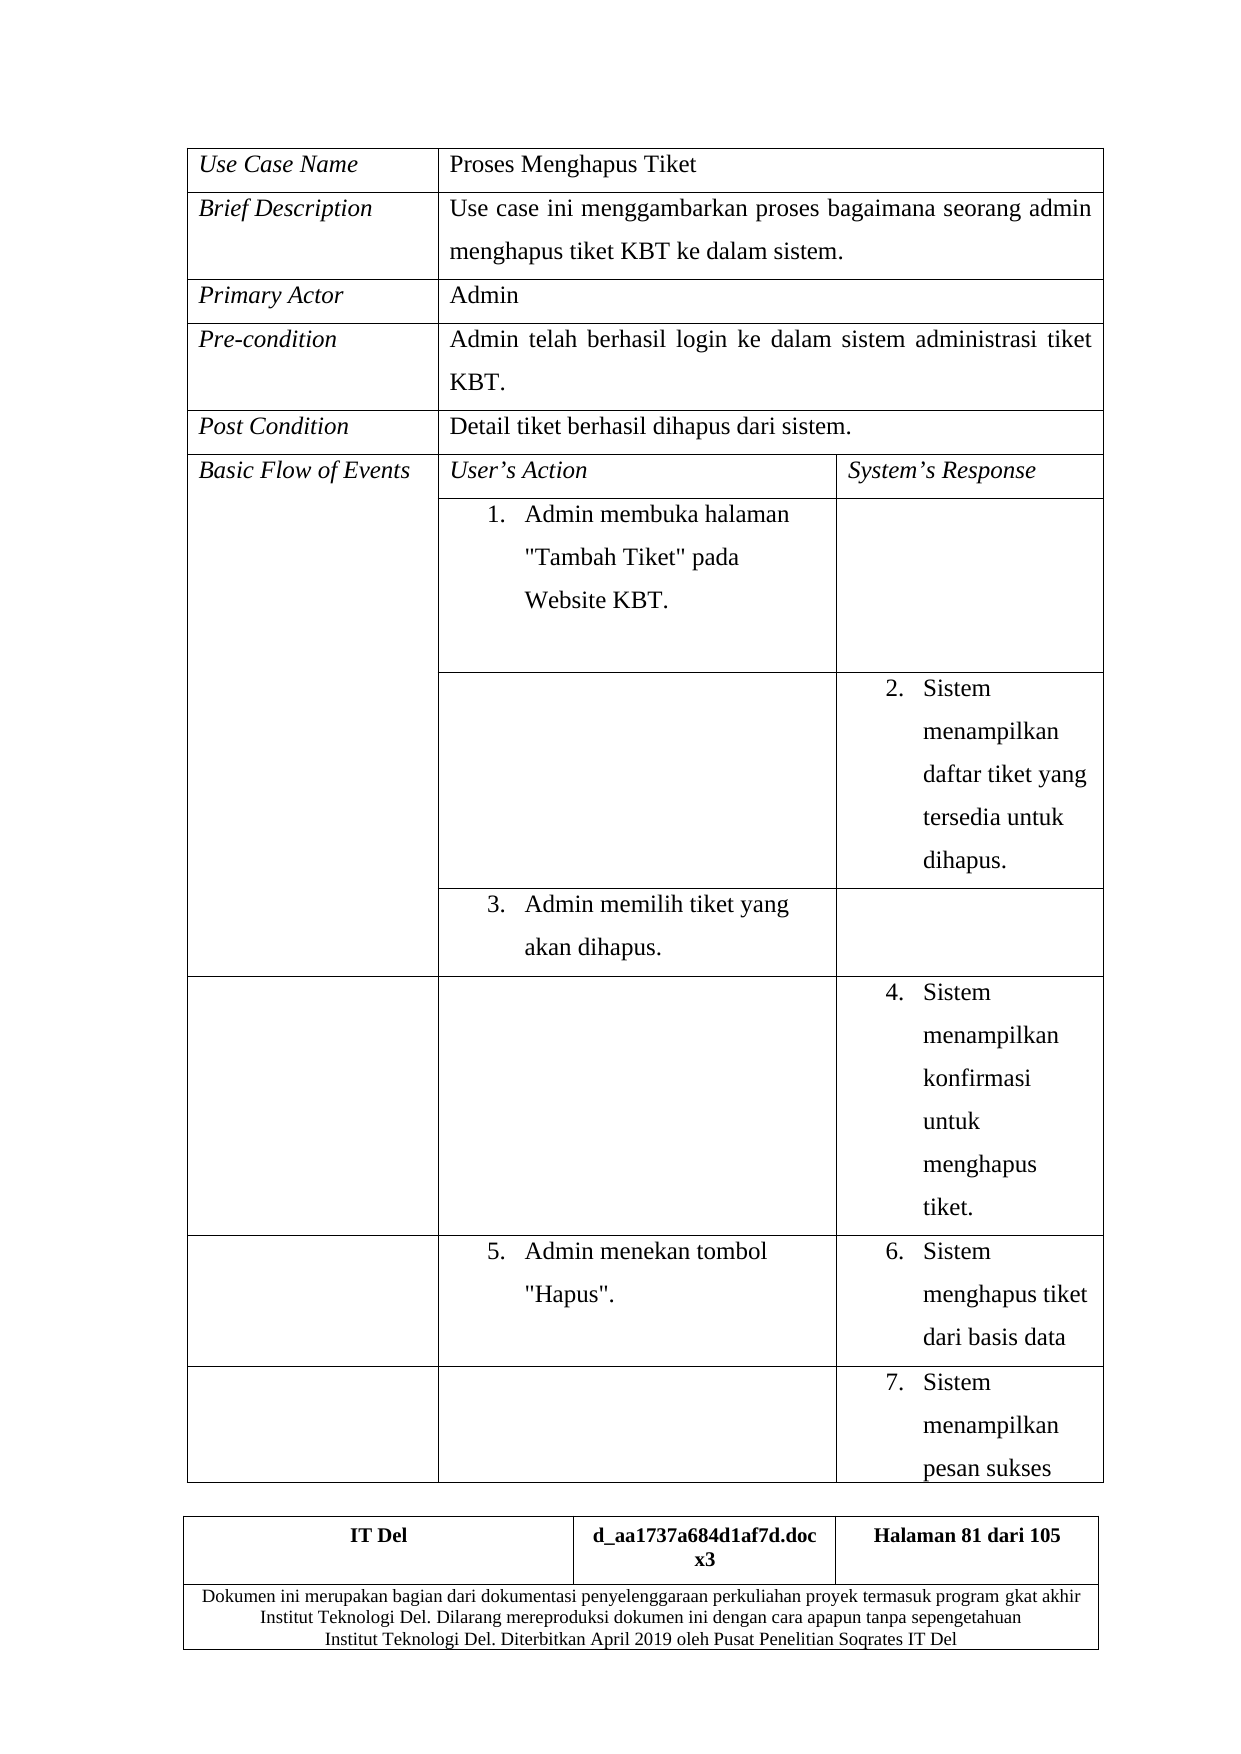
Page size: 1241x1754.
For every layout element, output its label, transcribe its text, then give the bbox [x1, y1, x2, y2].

table_cell Admin menekan tombol "Hapus". [439, 1236, 836, 1366]
table_cell [188, 1367, 438, 1482]
table_cell [439, 1367, 836, 1482]
table_cell Primary Actor [188, 280, 438, 323]
table_cell [188, 1236, 438, 1366]
table_cell [837, 889, 1103, 976]
table_cell Detail tiket berhasil dihapus dari sistem. [439, 411, 1103, 454]
table_cell System’s Response [837, 455, 1103, 498]
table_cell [837, 1367, 1103, 1482]
table_cell Post Condition [188, 411, 438, 454]
table_cell Proses Menghapus Tiket [439, 149, 1103, 192]
table_cell Sistem menampilkan daftar tiket yang tersedia untuk dihapus. [837, 673, 1103, 888]
table_cell [188, 977, 438, 1235]
table_cell Use Case Name [188, 149, 438, 192]
table_cell Sistem menghapus tiket dari basis data [837, 1236, 1103, 1366]
table_cell [837, 499, 1103, 672]
table_cell Use case ini menggambarkan proses bagaimana seorang admin menghapus tiket KBT ke dalam sistem. [439, 193, 1103, 279]
table_cell Admin membuka halaman "Tambah Tiket" pada Website KBT. [439, 499, 836, 672]
table_cell Admin telah berhasil login ke dalam sistem administrasi tiket KBT. [439, 324, 1103, 410]
table_cell Pre-condition [188, 324, 438, 410]
table_cell [439, 977, 836, 1235]
table_cell Sistem menampilkan konfirmasi untuk menghapus tiket. [837, 977, 1103, 1235]
table_cell Admin memilih tiket yang akan dihapus. [439, 889, 836, 976]
table_cell Admin [439, 280, 1103, 323]
table_cell [439, 673, 836, 888]
table_cell Basic Flow of Events [188, 455, 438, 976]
table_cell User’s Action [439, 455, 836, 498]
table_cell Brief Description [188, 193, 438, 279]
